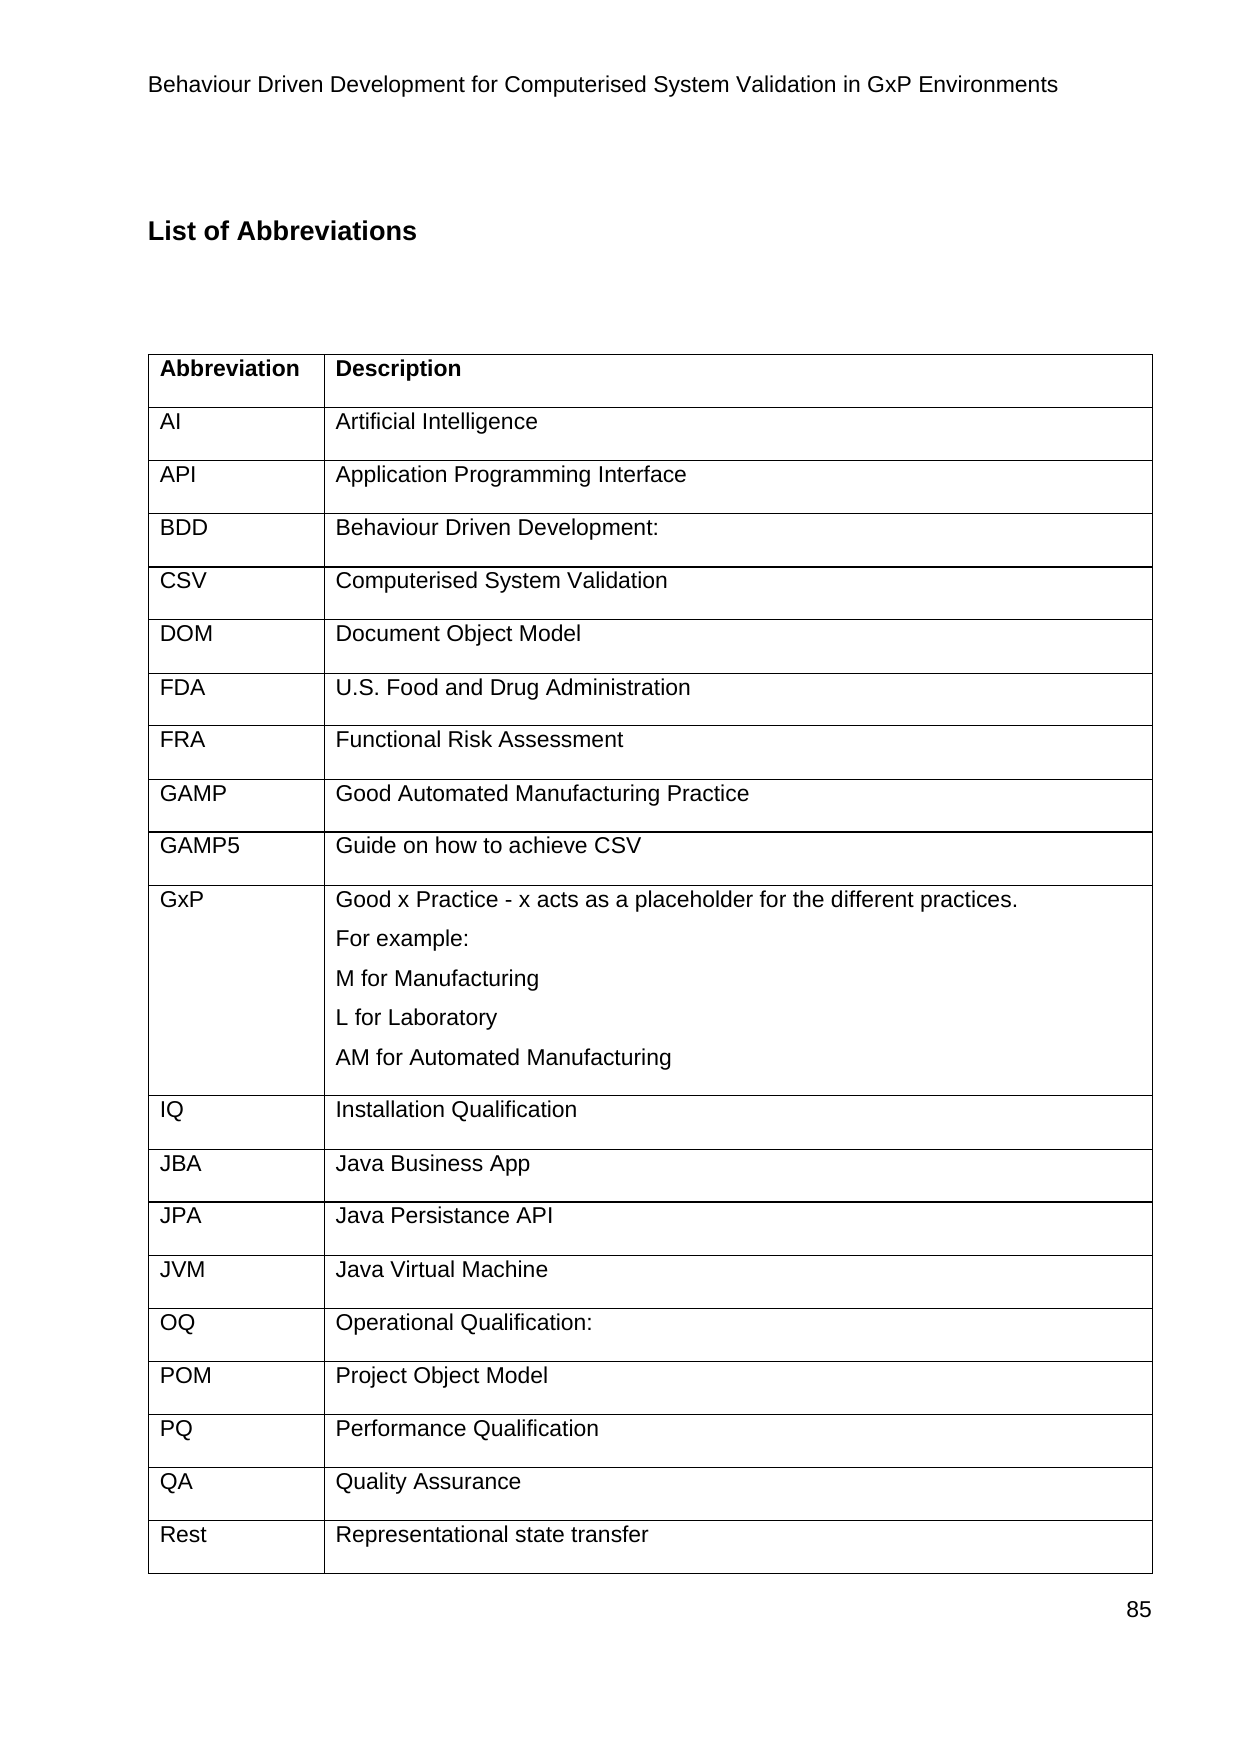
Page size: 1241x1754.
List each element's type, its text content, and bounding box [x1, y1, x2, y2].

table_cell Guide on how to achieve CSV [325, 833, 1152, 884]
table_cell Java Persistance API [325, 1203, 1152, 1254]
table_cell QA [149, 1468, 324, 1519]
subtitle List of Abbreviations [148, 215, 1152, 246]
table_cell Installation Qualification [325, 1096, 1152, 1148]
table_cell CSV [149, 568, 324, 619]
table_cell Performance Qualification [325, 1415, 1152, 1467]
table_cell JVM [149, 1256, 324, 1307]
table_cell Java Virtual Machine [325, 1256, 1152, 1307]
table_cell Rest [149, 1521, 324, 1573]
table_cell BDD [149, 514, 324, 566]
table_cell Operational Qualification: [325, 1309, 1152, 1361]
table_cell Artificial Intelligence [325, 408, 1152, 460]
table_header Description [325, 355, 1152, 407]
table_cell FRA [149, 726, 324, 778]
table_cell U.S. Food and Drug Administration [325, 674, 1152, 725]
table_cell POM [149, 1362, 324, 1413]
table_cell Computerised System Validation [325, 568, 1152, 619]
table_cell GAMP5 [149, 833, 324, 884]
table_cell Document Object Model [325, 620, 1152, 672]
table_cell API [149, 461, 324, 513]
table_cell GAMP [149, 780, 324, 831]
table_cell Functional Risk Assessment [325, 726, 1152, 778]
table_cell JBA [149, 1150, 324, 1201]
table_cell Quality Assurance [325, 1468, 1152, 1519]
table_cell Good Automated Manufacturing Practice [325, 780, 1152, 831]
table_cell OQ [149, 1309, 324, 1361]
table_cell JPA [149, 1203, 324, 1254]
table_header Abbreviation [149, 355, 324, 407]
table_cell Good x Practice - x acts as a placeholder for the different practices. For example: M for Manufacturing L for Laboratory AM for Automated Manufacturing [325, 886, 1152, 1095]
table_cell DOM [149, 620, 324, 672]
table_cell IQ [149, 1096, 324, 1148]
table_cell FDA [149, 674, 324, 725]
table_cell GxP [149, 886, 324, 1095]
table_cell Representational state transfer [325, 1521, 1152, 1573]
table_cell Java Business App [325, 1150, 1152, 1201]
table_cell Application Programming Interface [325, 461, 1152, 513]
table_cell Behaviour Driven Development: [325, 514, 1152, 566]
table_cell PQ [149, 1415, 324, 1467]
table_cell Project Object Model [325, 1362, 1152, 1413]
table_cell AI [149, 408, 324, 460]
